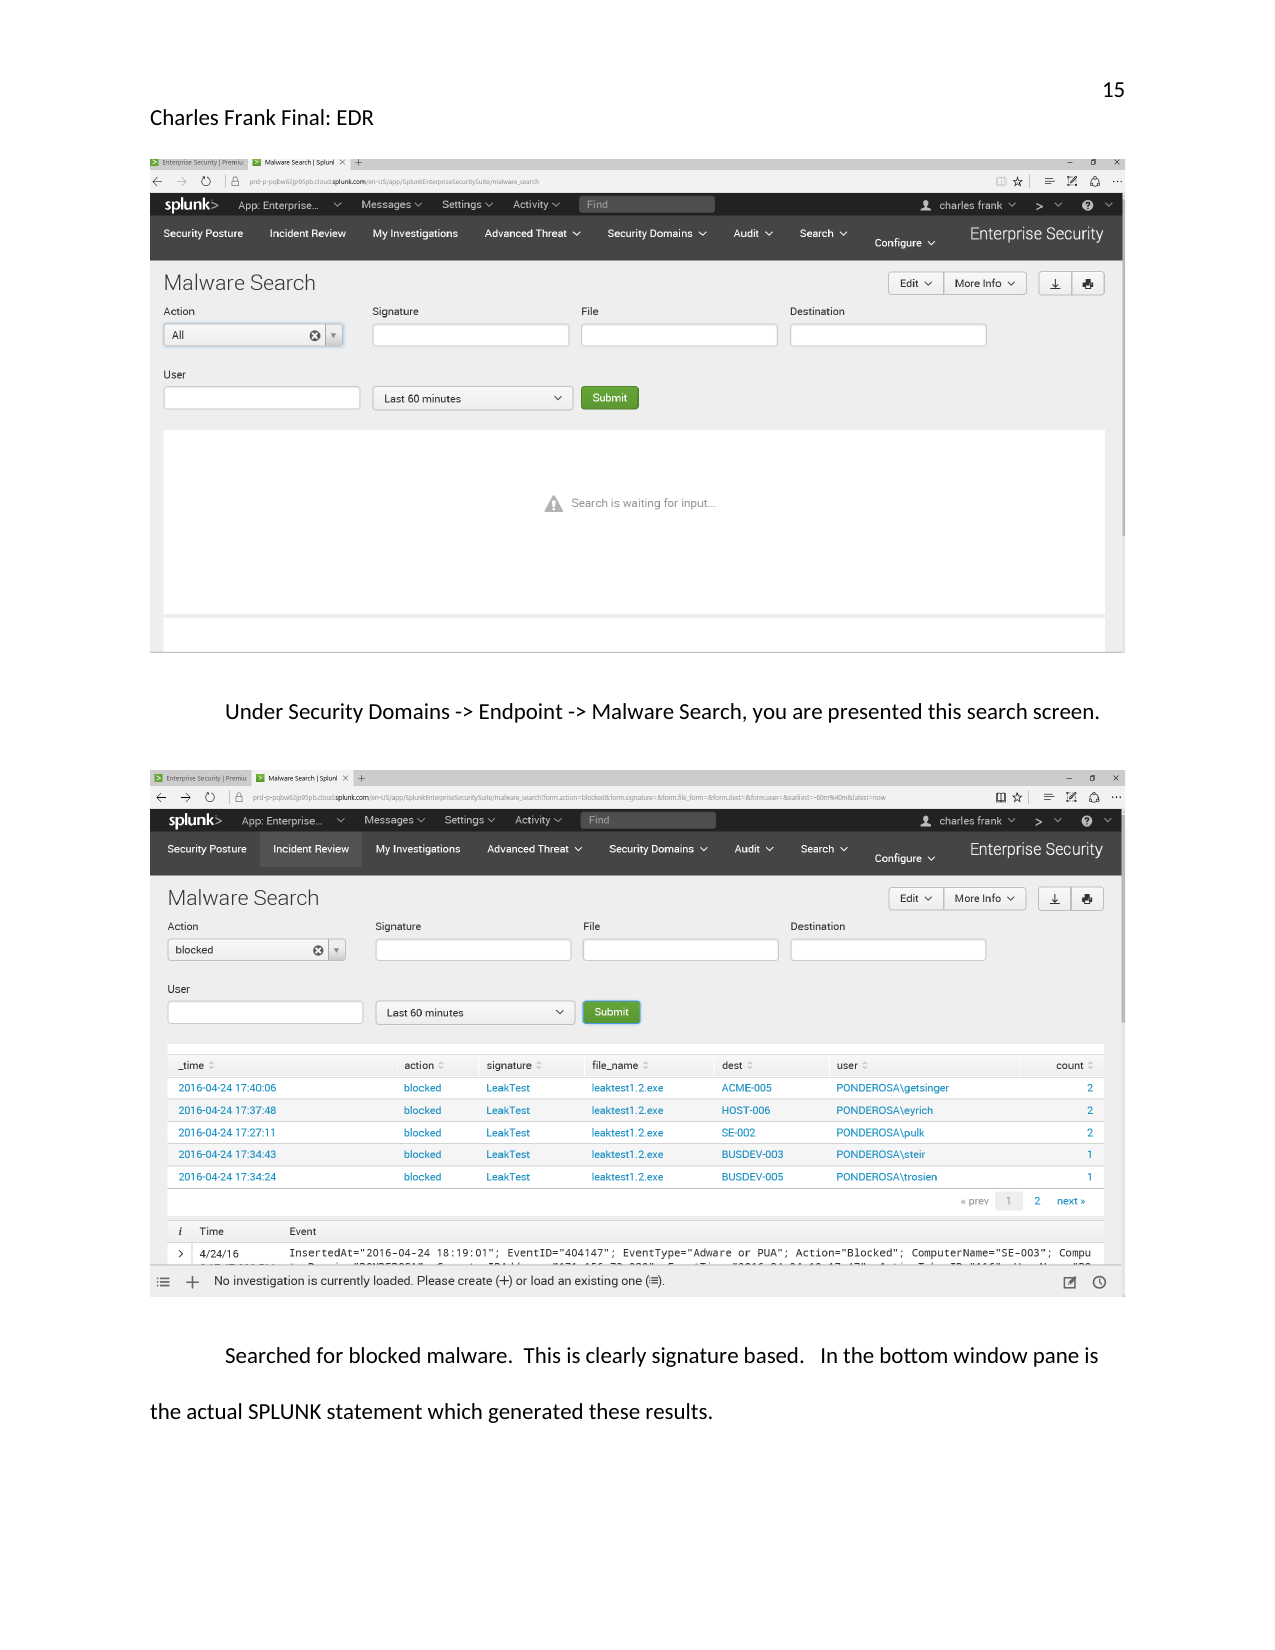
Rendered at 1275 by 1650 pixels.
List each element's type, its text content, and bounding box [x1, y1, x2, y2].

picture [150, 159, 1125, 653]
text Searched for blocked malware. This is clearly signature based. In the bottom window pane is the actual SPLUNK statement which generated these results. [150, 1341, 1125, 1426]
text Under Security Domains -> Endpoint -> Malware Search, you are presented this search screen. [150, 697, 1125, 725]
picture [150, 770, 1125, 1297]
